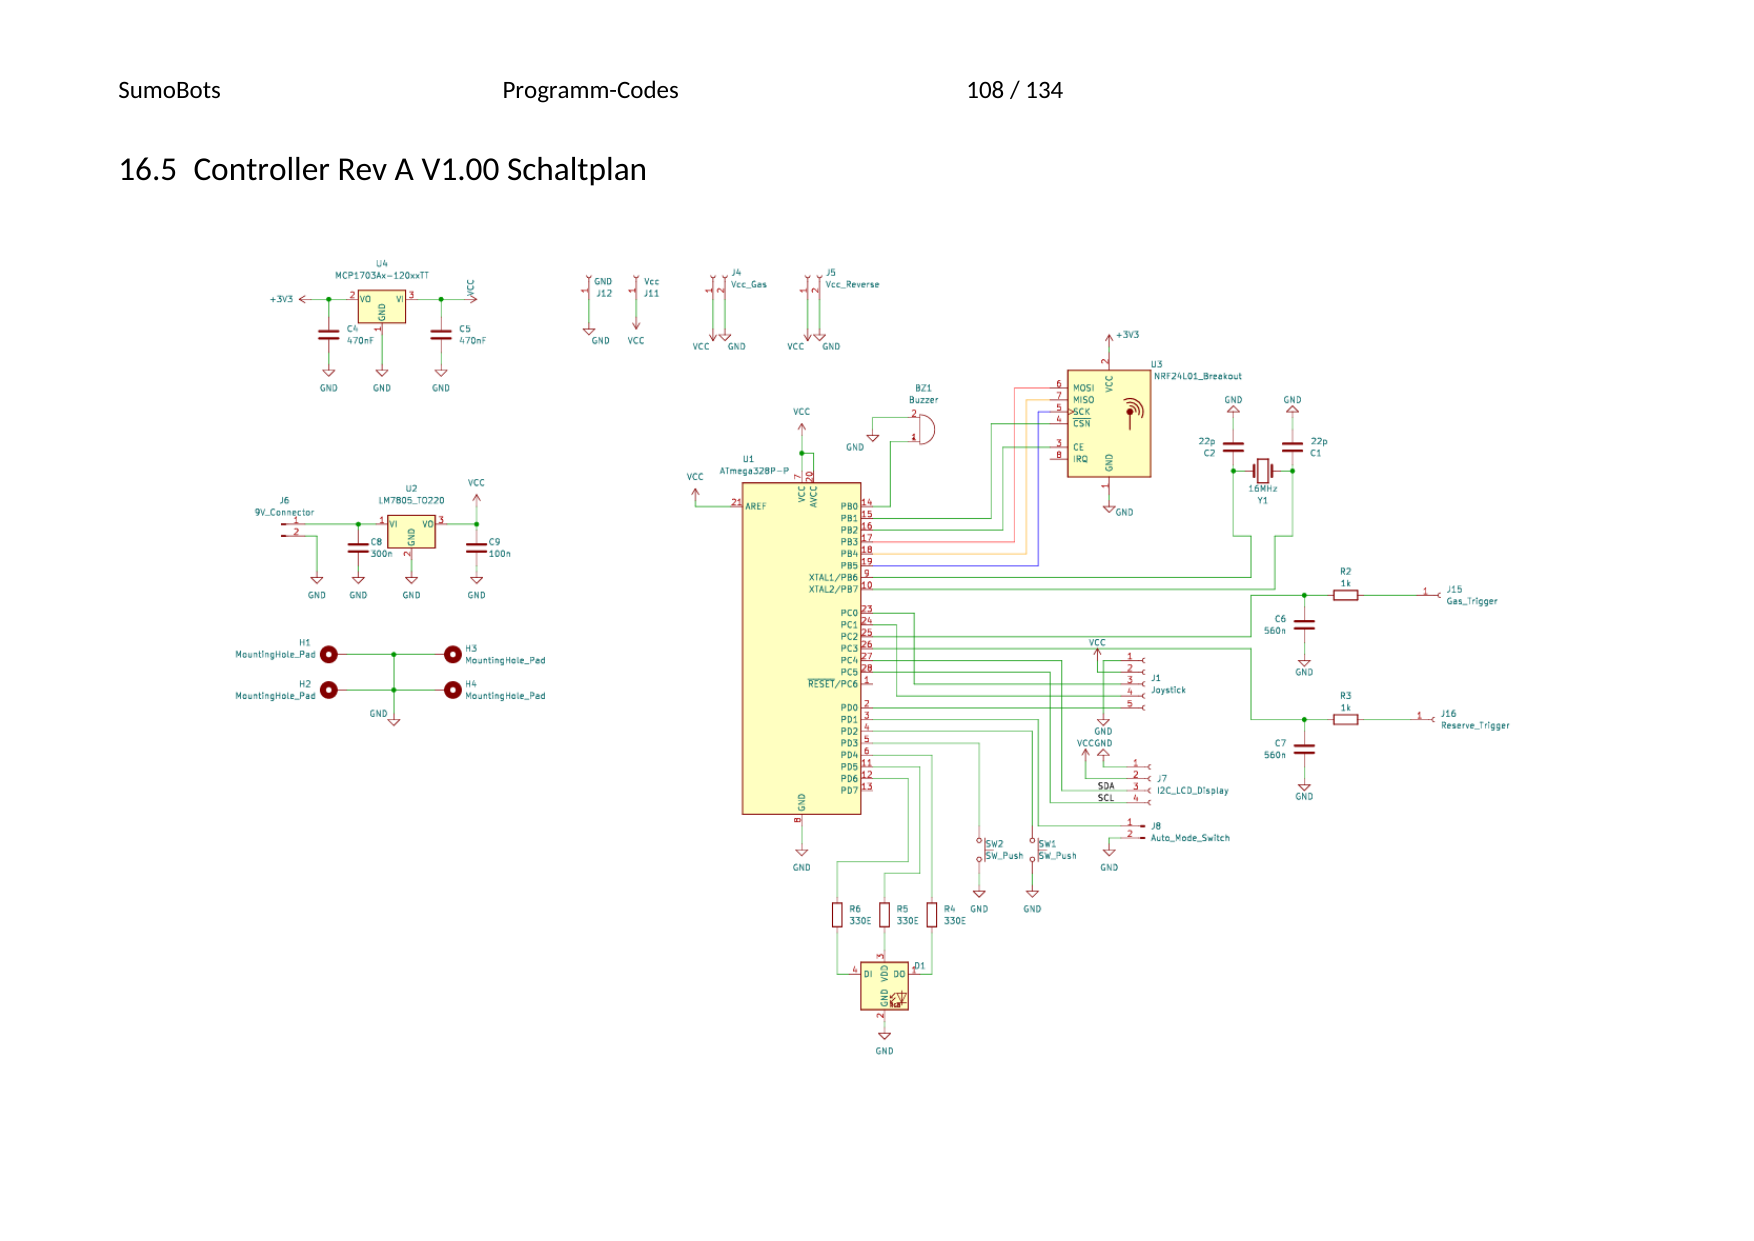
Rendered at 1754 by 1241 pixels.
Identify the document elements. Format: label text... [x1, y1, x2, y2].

subtitle Controller Rev A V1.00 Schaltplan [118, 148, 1606, 188]
picture [199, 218, 1526, 1058]
